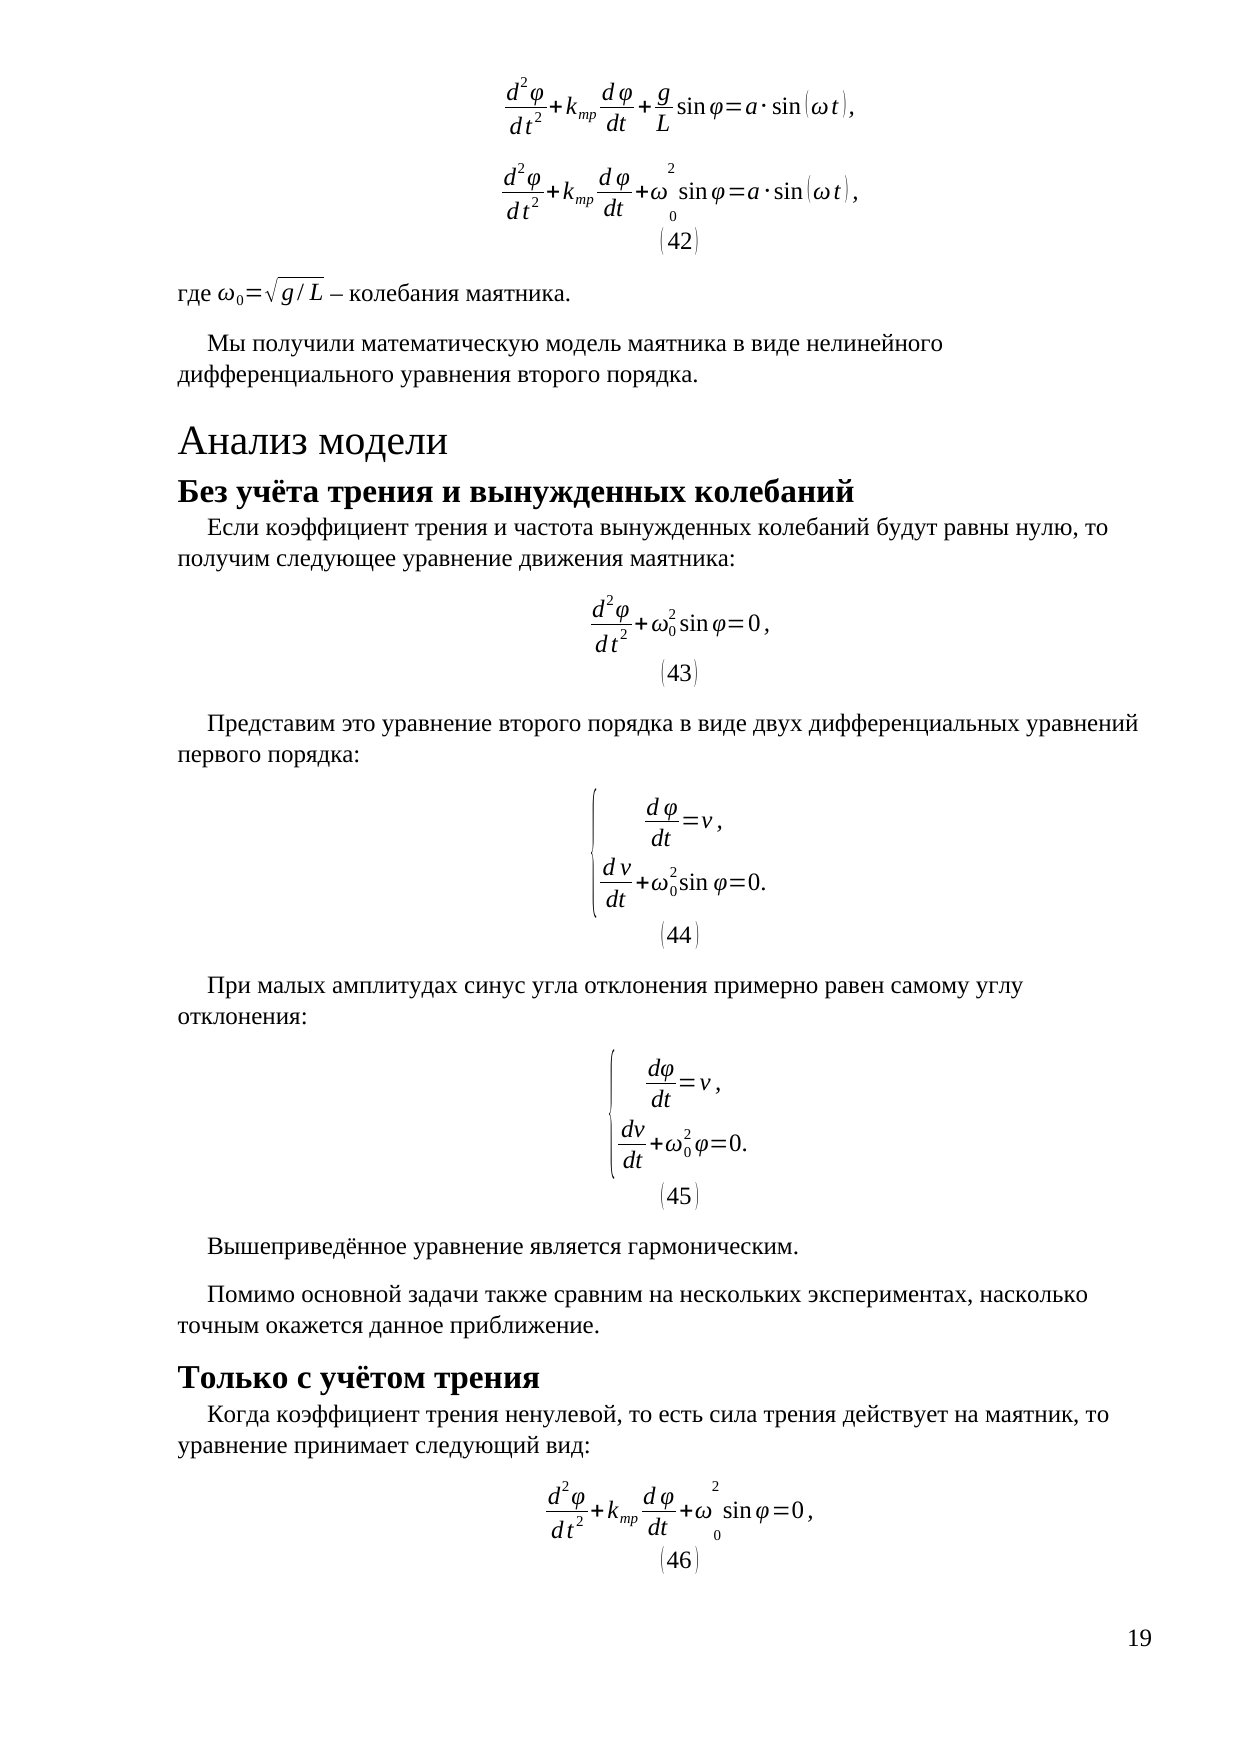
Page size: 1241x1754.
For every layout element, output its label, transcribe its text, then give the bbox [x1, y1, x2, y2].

text Представим это уравнение второго порядка в виде двух дифференциальных уравнений первого порядка: [177, 708, 1152, 768]
subtitle Только с учётом трения [177, 1358, 1152, 1396]
text Помимо основной задачи также сравним на нескольких экспериментах, насколько точным окажется данное приближение. [177, 1279, 1152, 1339]
text При малых амплитудах синус угла отклонения примерно равен самому углу отклонения: [177, 970, 1152, 1029]
subtitle Анализ модели [177, 415, 1152, 463]
subtitle Без учёта трения и вынужденных колебаний [177, 471, 1152, 509]
text Когда коэффициент трения ненулевой, то есть сила трения действует на маятник, то уравнение принимает следующий вид: [177, 1399, 1152, 1459]
text Мы получили математическую модель маятника в виде нелинейного дифференциального уравнения второго порядка. [177, 328, 1152, 388]
text где – колебания маятника. [177, 276, 1152, 309]
text Если коэффициент трения и частота вынужденных колебаний будут равны нулю, то получим следующее уравнение движения маятника: [177, 512, 1152, 572]
text Вышеприведённое уравнение является гармоническим. [177, 1231, 1152, 1260]
